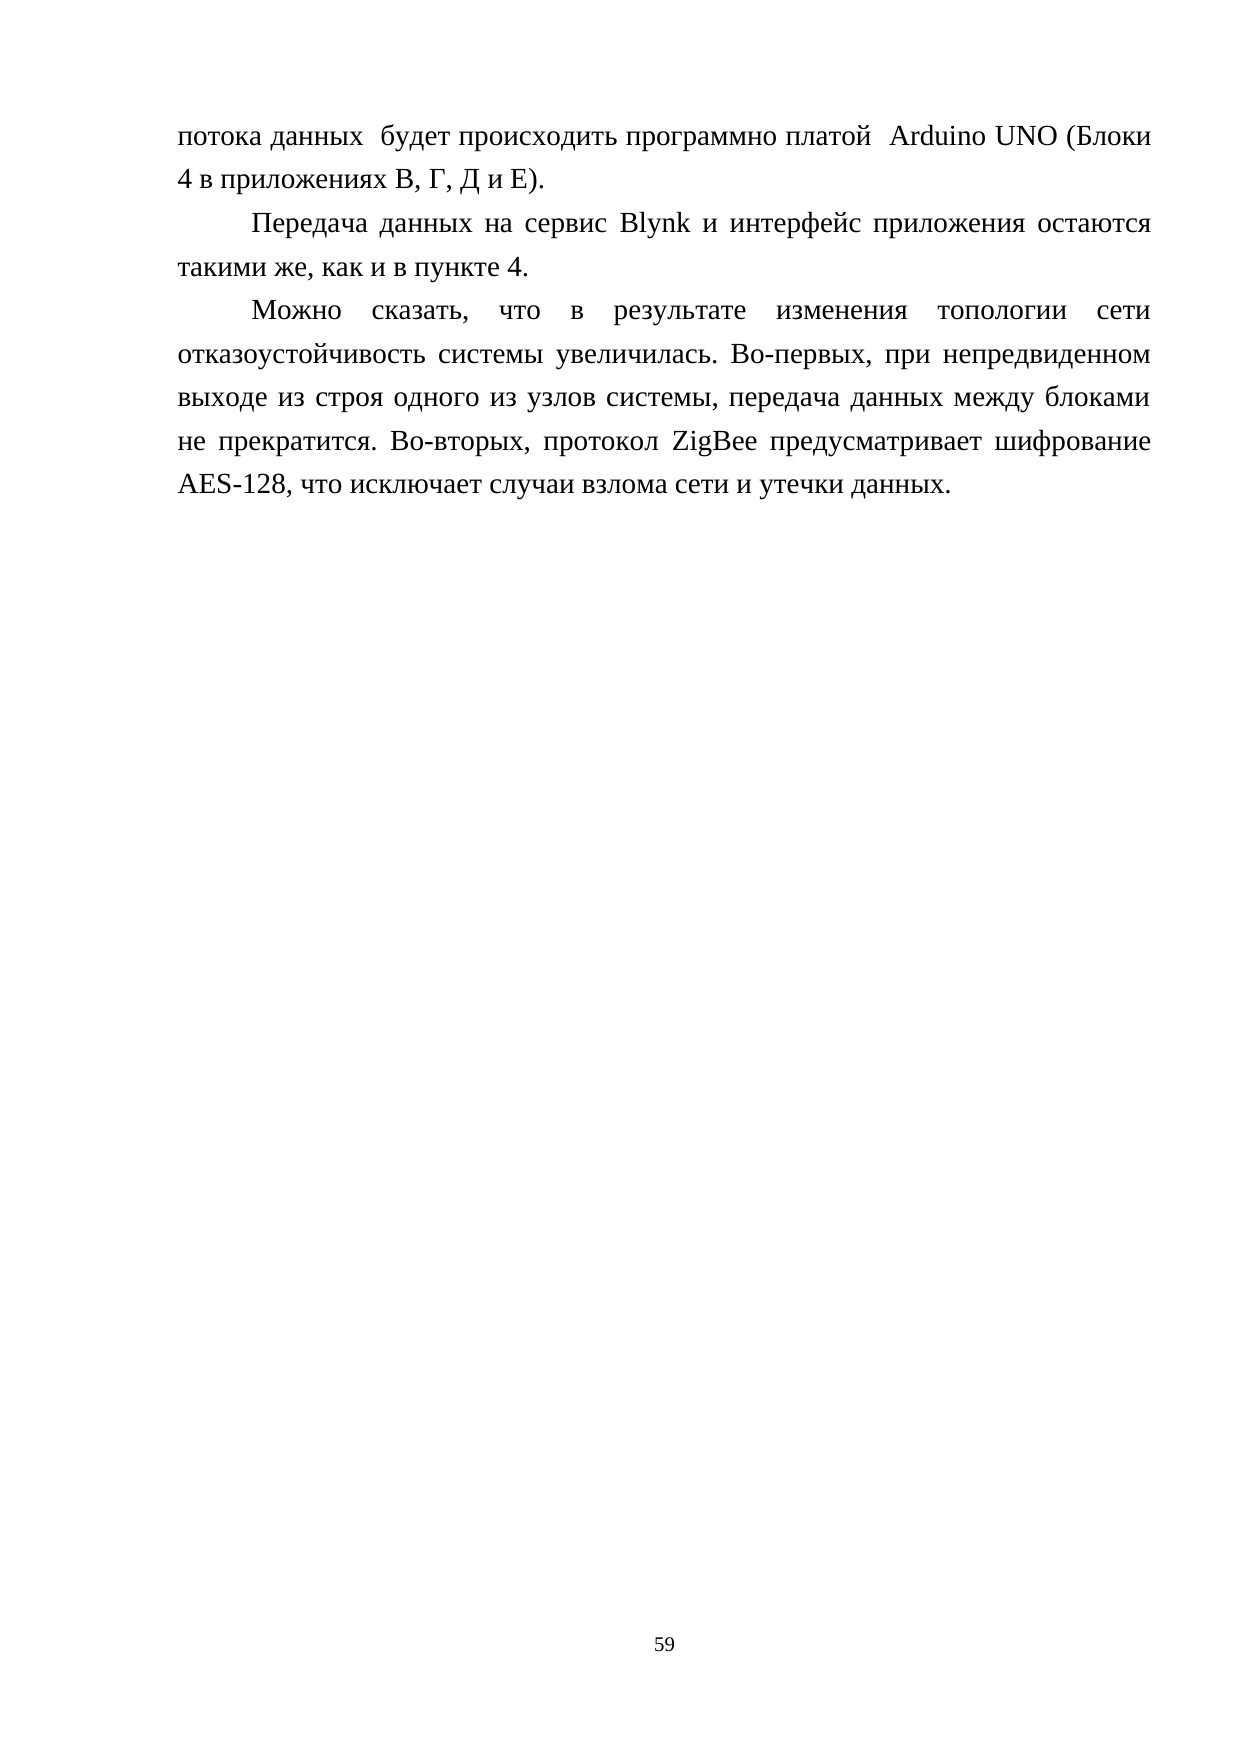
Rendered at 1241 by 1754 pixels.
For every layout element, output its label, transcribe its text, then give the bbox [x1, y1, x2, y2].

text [177, 118, 1152, 195]
text Передача данных на сервис Blynk и интерфейс приложения остаются такими же, как и в пункте 4. [177, 205, 1152, 282]
text Можно сказать, что в результате изменения топологии сети отказоустойчивость системы увеличилась. Во-первых, при непредвиденном выходе из строя одного из узлов системы, передача данных между блоками не прекратится. Во-вторых, протокол ZigBee предусматривает шифрование AES-128, что исключает случаи взлома сети и утечки данных. [177, 292, 1152, 500]
